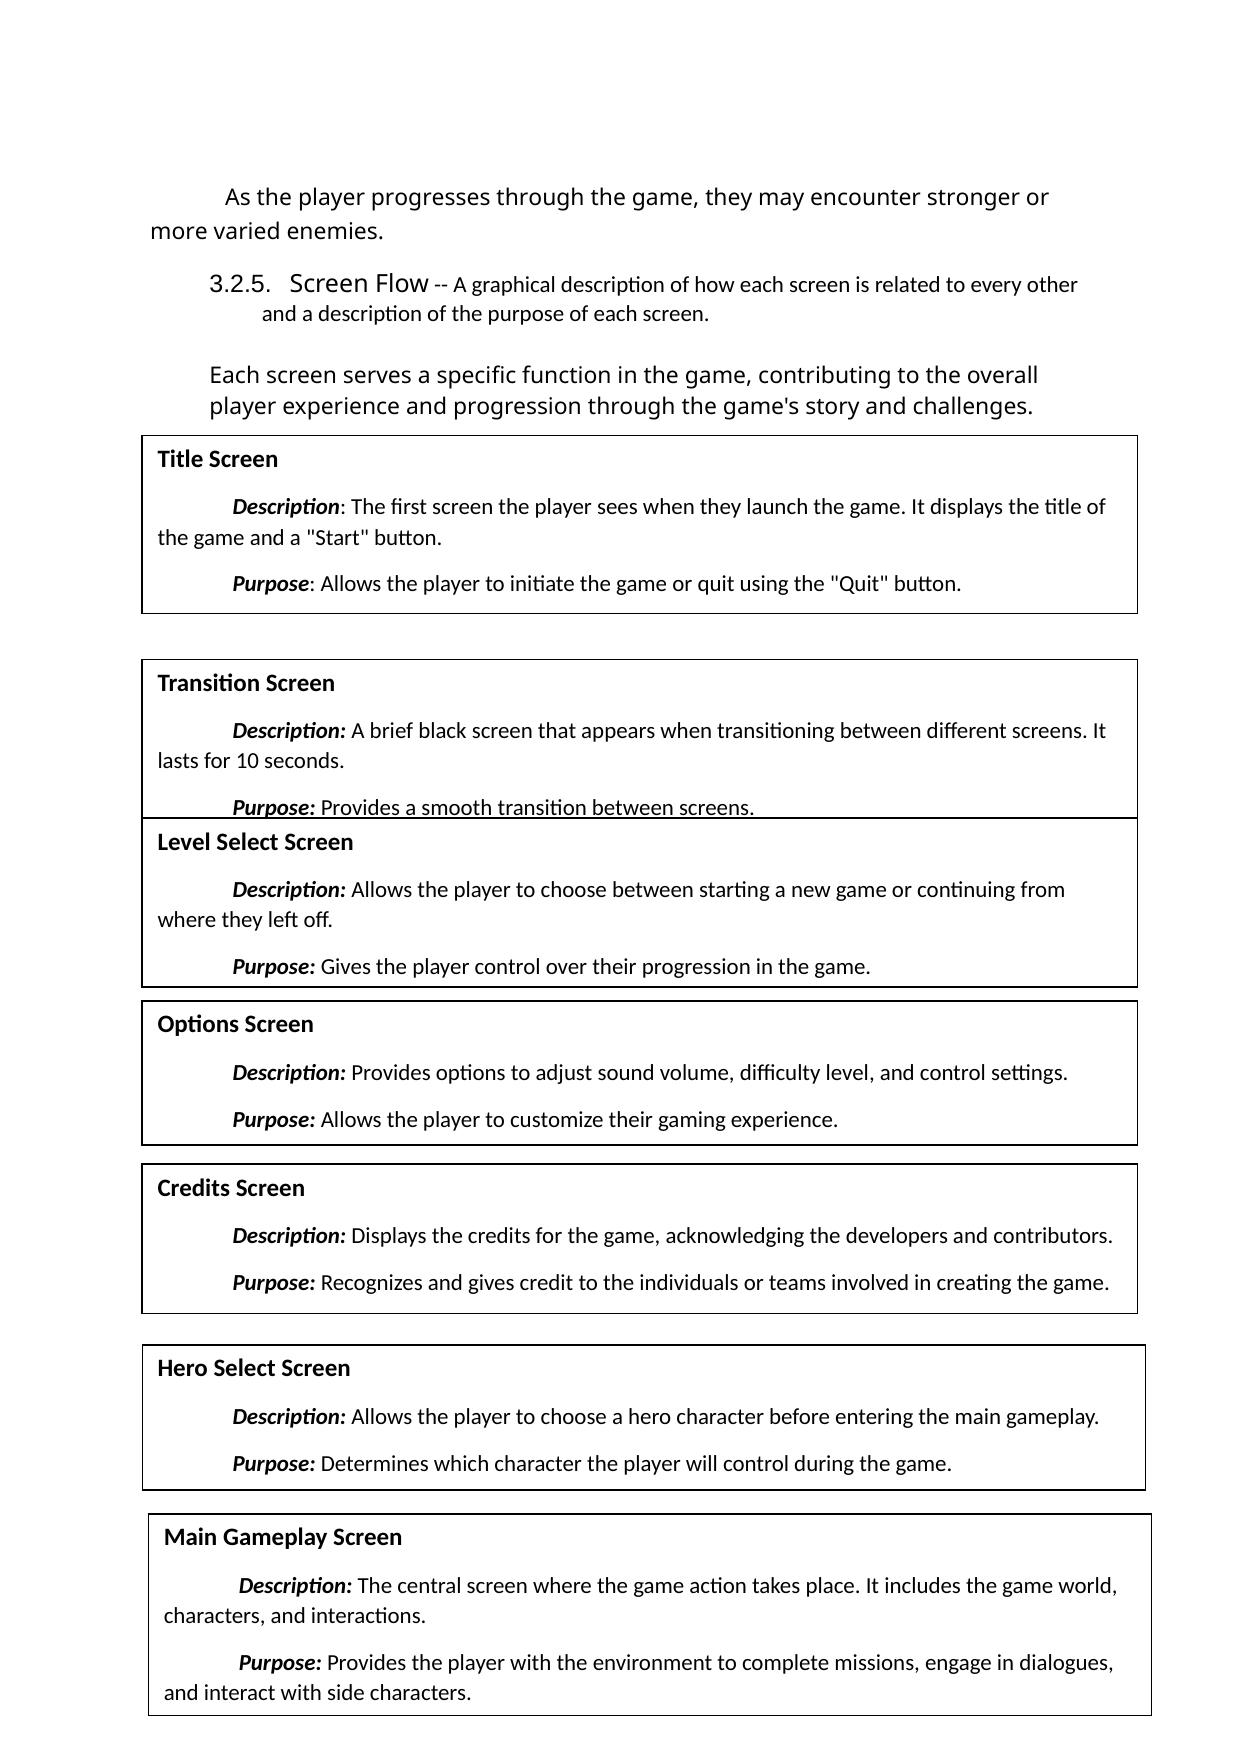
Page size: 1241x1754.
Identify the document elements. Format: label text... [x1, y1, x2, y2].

list Screen Flow -- A graphical description of how each screen is related to every other and a description of the purpose of each screen. [209, 265, 1090, 327]
text Each screen serves a specific function in the game, contributing to the overall player experience and progression through the game's story and challenges. [209, 359, 1090, 435]
text As the player progresses through the game, they may encounter stronger or more varied enemies. [150, 181, 1090, 246]
